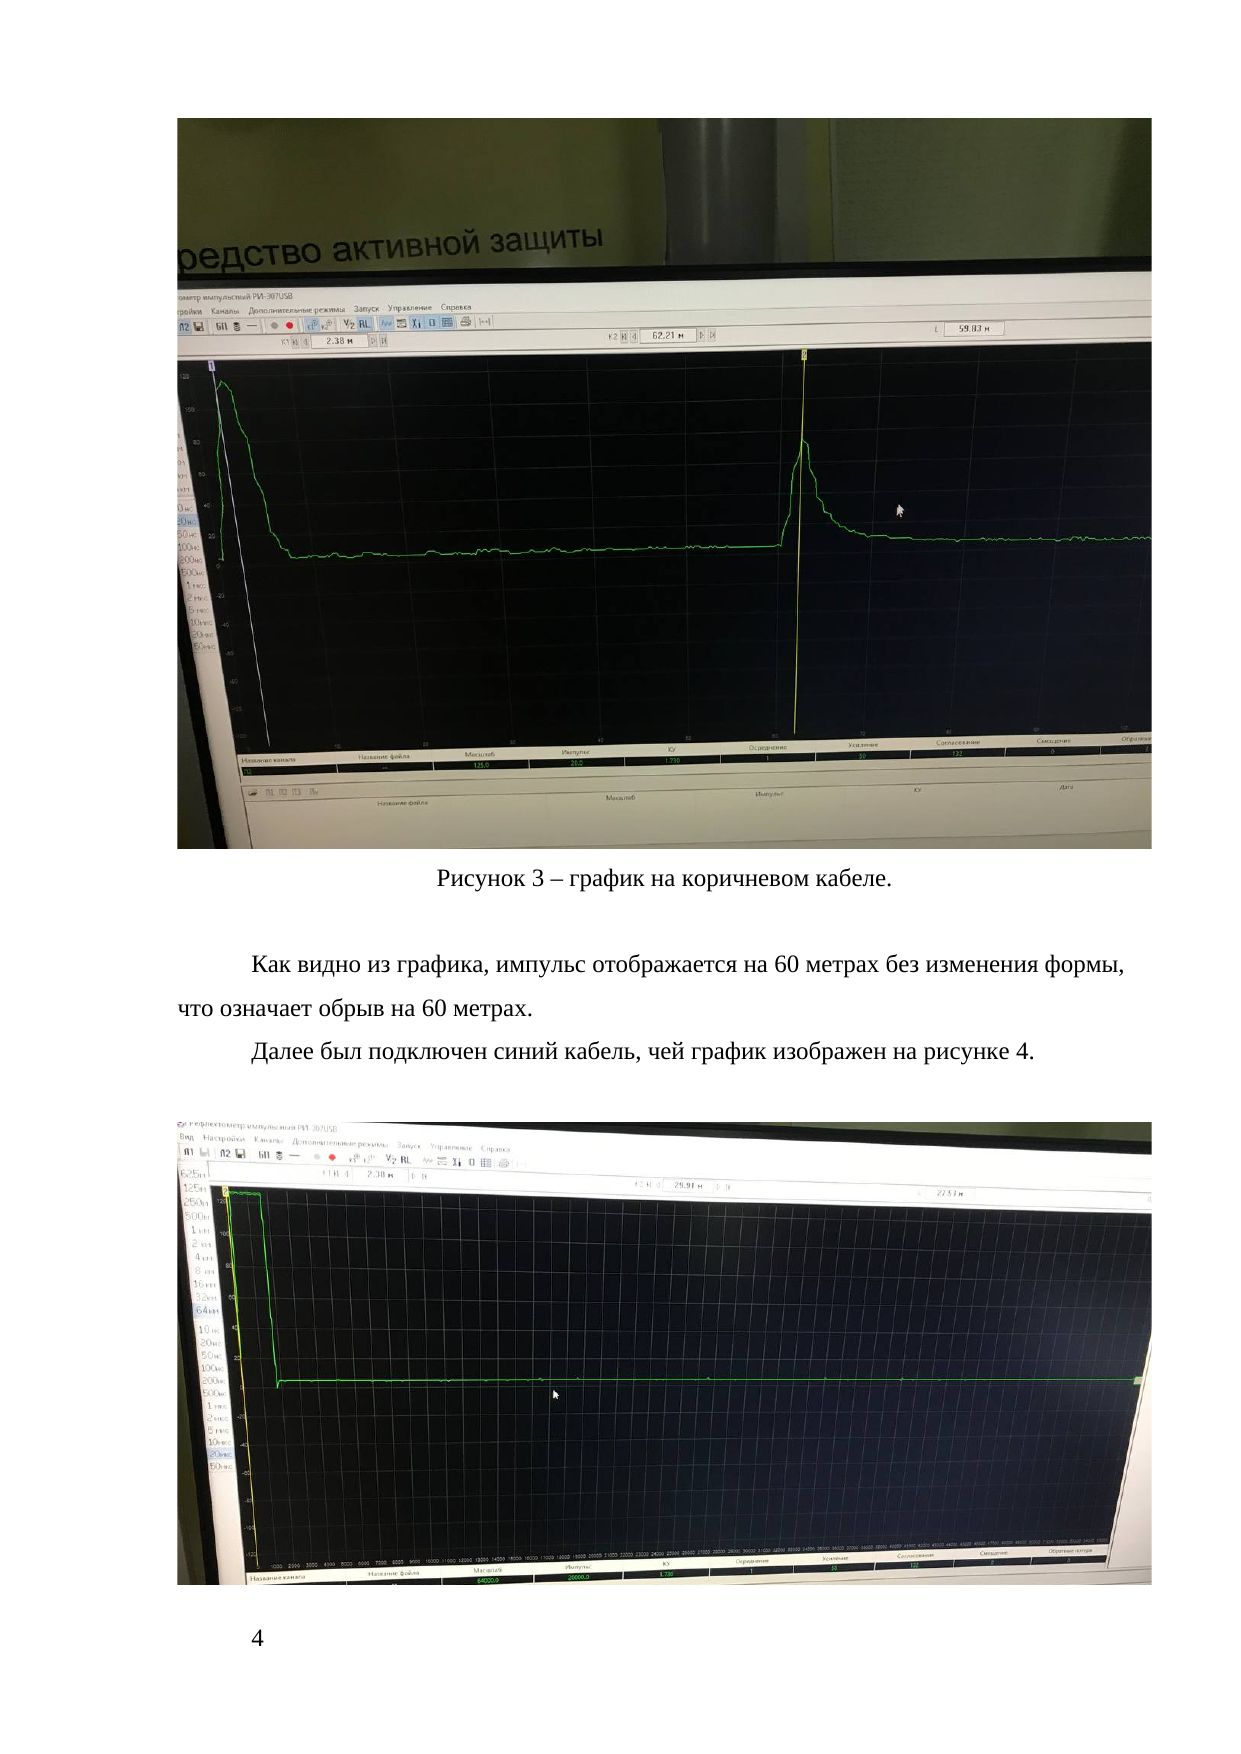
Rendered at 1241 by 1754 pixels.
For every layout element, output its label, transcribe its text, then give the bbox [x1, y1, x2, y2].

text Далее был подключен синий кабель, чей график изображен на рисунке 4. [177, 1036, 1152, 1064]
text Рисунок 3 – график на коричневом кабеле. [177, 863, 1152, 892]
picture [177, 118, 1152, 849]
text Как видно из графика, импульс отображается на 60 метрах без изменения формы, что означает обрыв на 60 метрах. [177, 949, 1152, 1021]
picture [177, 1122, 1152, 1585]
